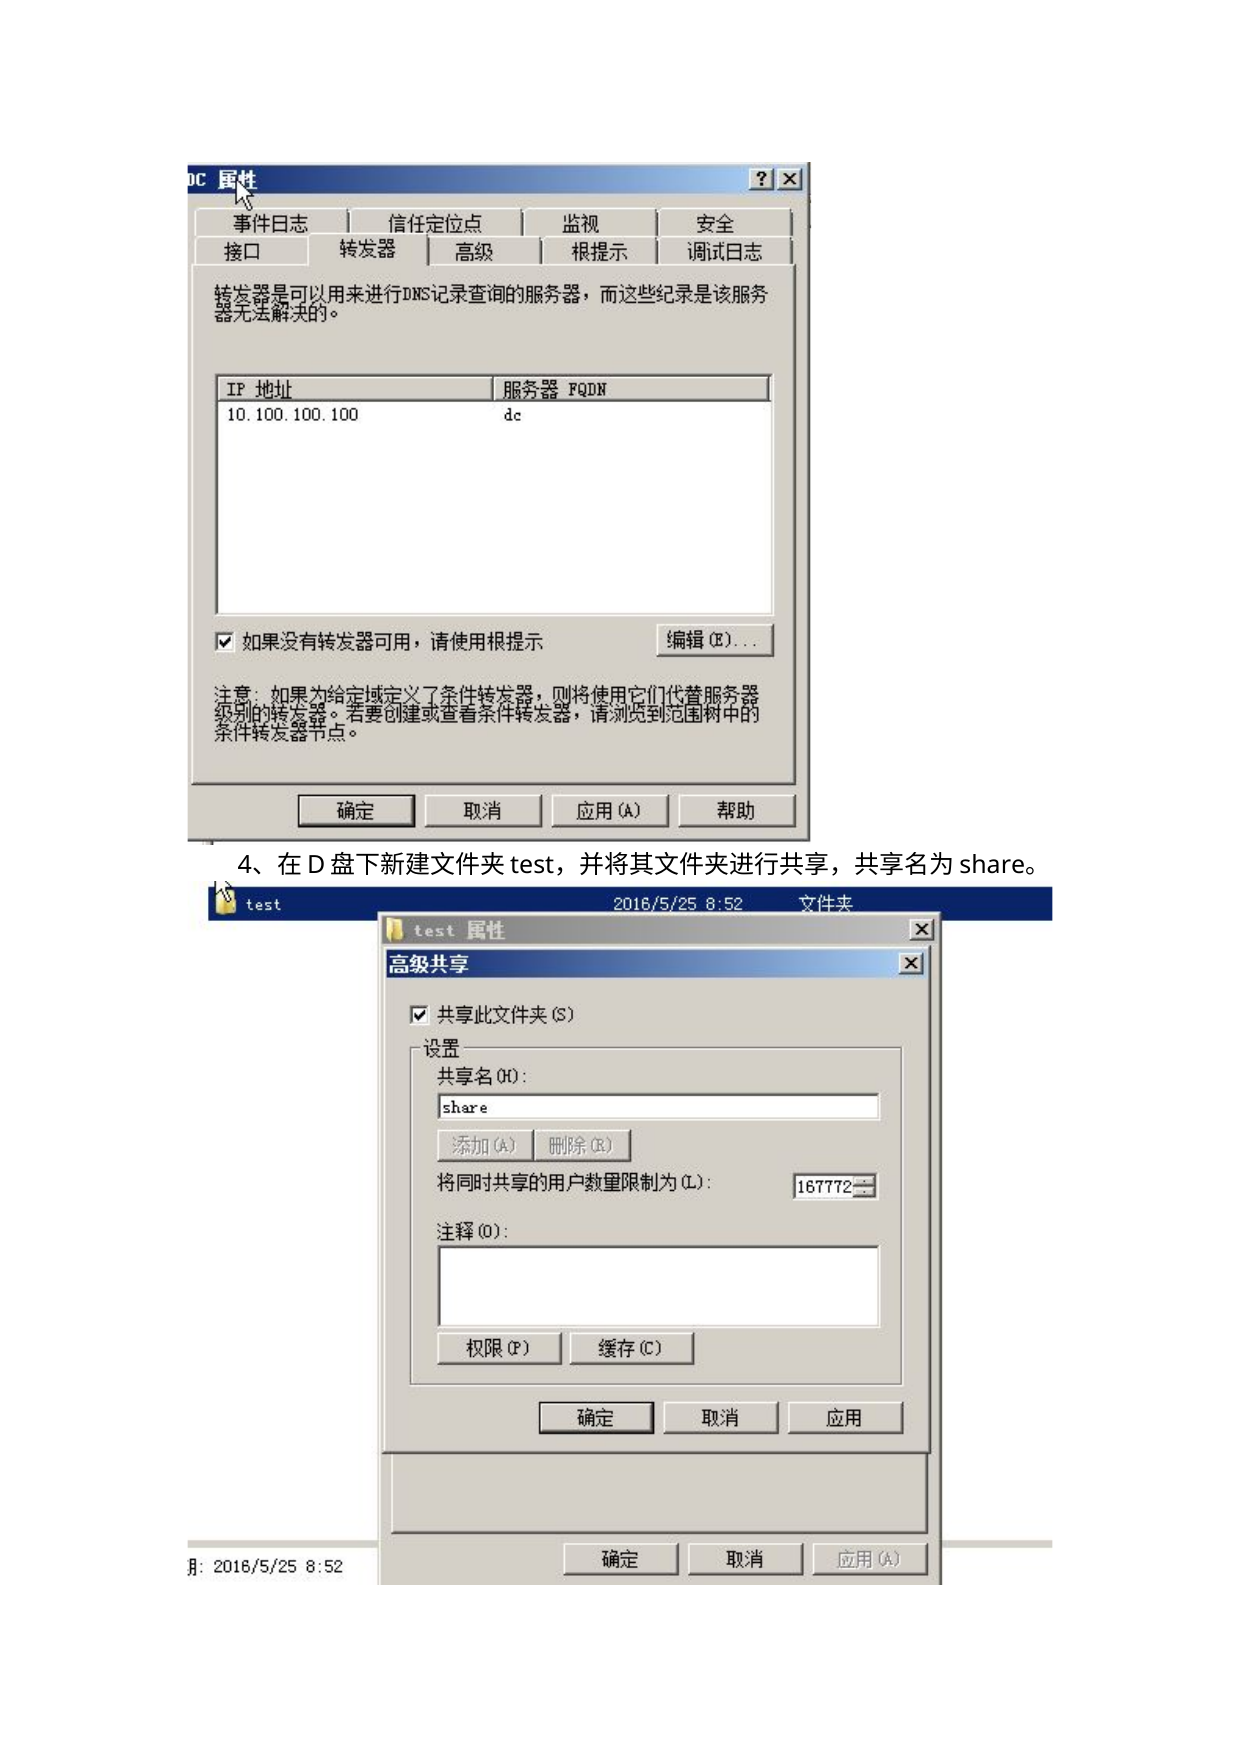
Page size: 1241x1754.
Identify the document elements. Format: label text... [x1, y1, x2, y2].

list 在D盘下新建文件夹test，并将其文件夹进行共享，共享名为share。 [187, 845, 1053, 881]
